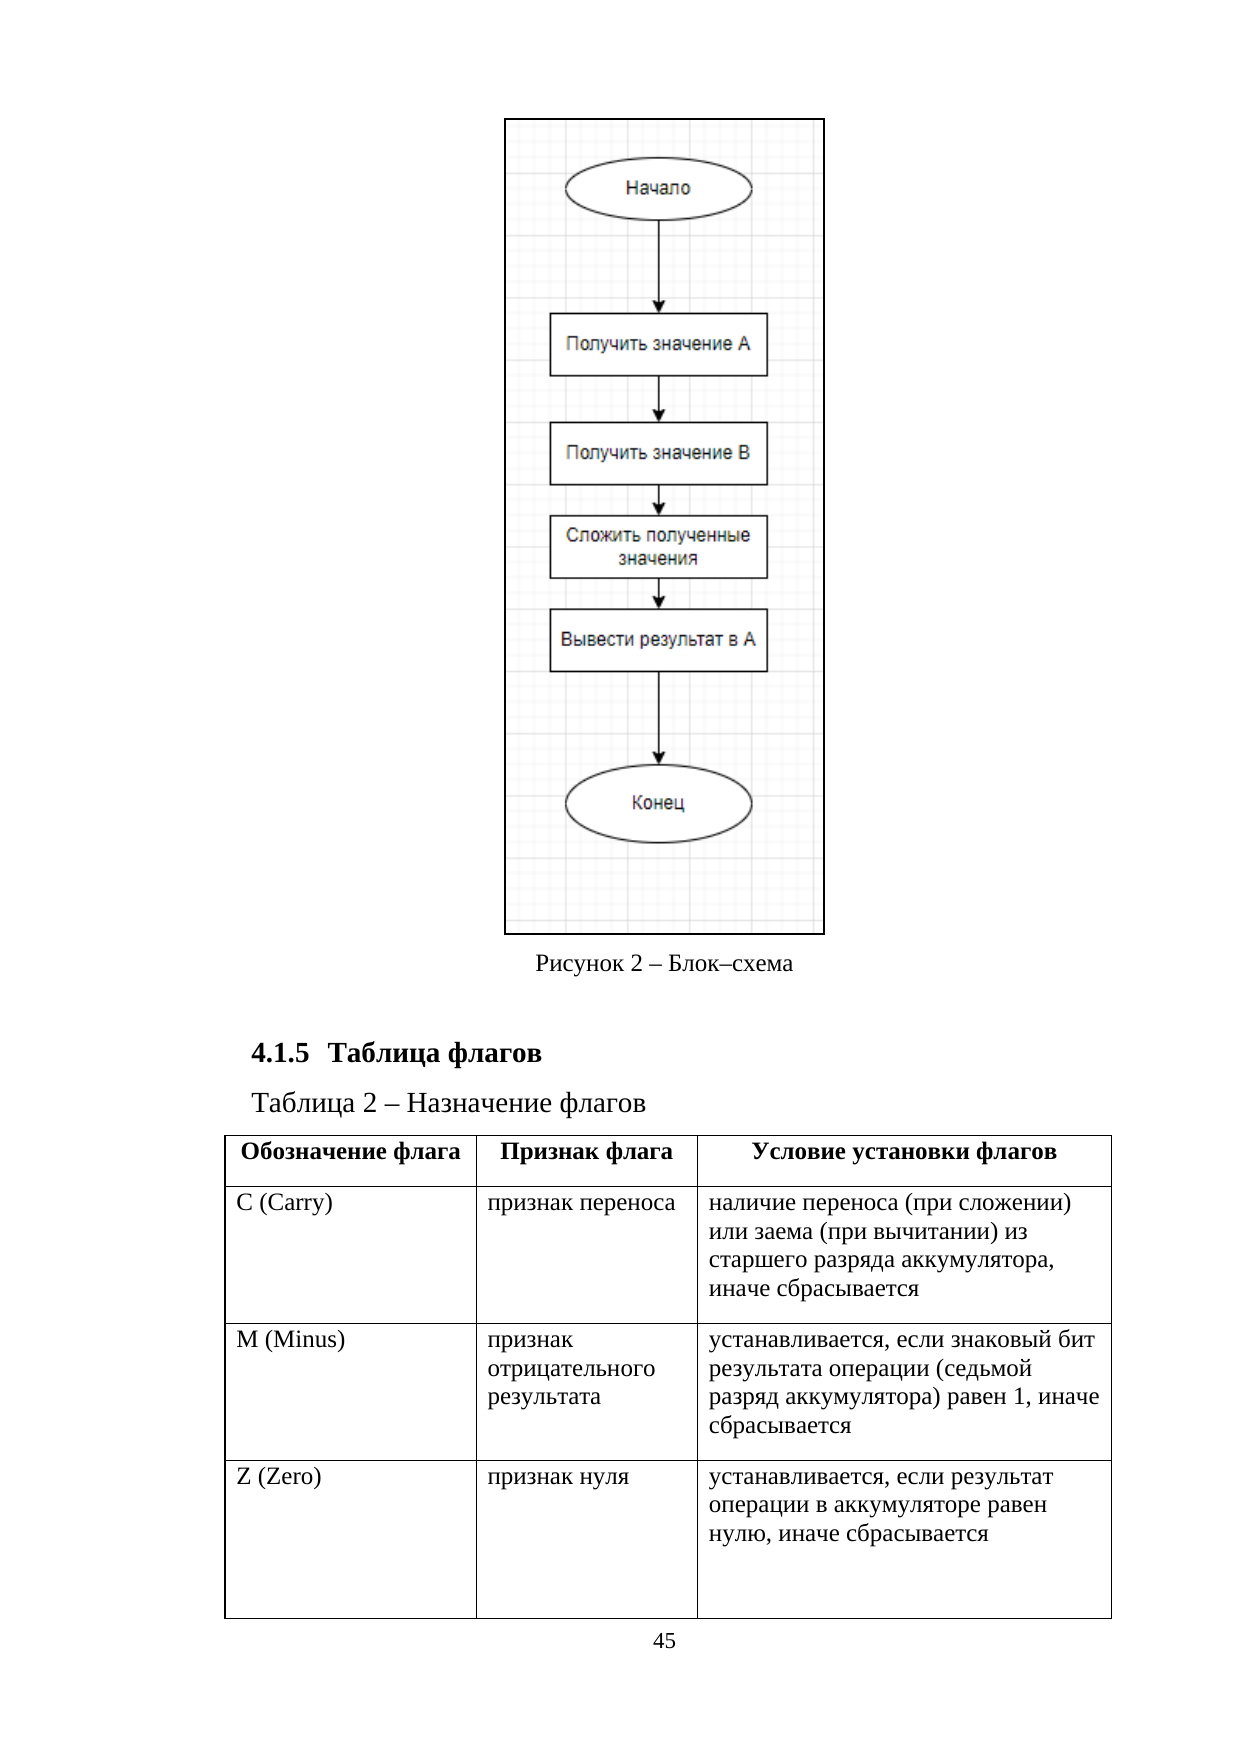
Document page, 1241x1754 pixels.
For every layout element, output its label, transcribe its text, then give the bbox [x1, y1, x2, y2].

text Рисунок 2 – Блок–схема [177, 948, 1152, 977]
table_cell признак переноса [477, 1187, 697, 1323]
table_cell устанавливается, если результат операции в аккумуляторе равен нулю, иначе сбрасывается [698, 1461, 1111, 1618]
table_cell Z (Zero) [226, 1461, 476, 1618]
table_cell признак нуля [477, 1461, 697, 1618]
table_cell M (Minus) [226, 1324, 476, 1460]
table_cell C (Carry) [226, 1187, 476, 1323]
text Таблица 2 – Назначение флагов [177, 1085, 1152, 1118]
table_cell устанавливается, если знаковый бит результата операции (седьмой разряд аккумулятора) равен 1, иначе сбрасывается [698, 1324, 1111, 1460]
text 4.1.5 Таблица флагов [177, 1035, 1152, 1068]
table_cell признак отрицательного результата [477, 1324, 697, 1460]
picture [506, 120, 823, 933]
table_header Условие установки флагов [698, 1136, 1111, 1186]
table_header Обозначение флага [226, 1136, 476, 1186]
table_cell наличие переноса (при сложении) или заема (при вычитании) из старшего разряда аккумулятора, иначе сбрасывается [698, 1187, 1111, 1323]
table_header Признак флага [477, 1136, 697, 1186]
